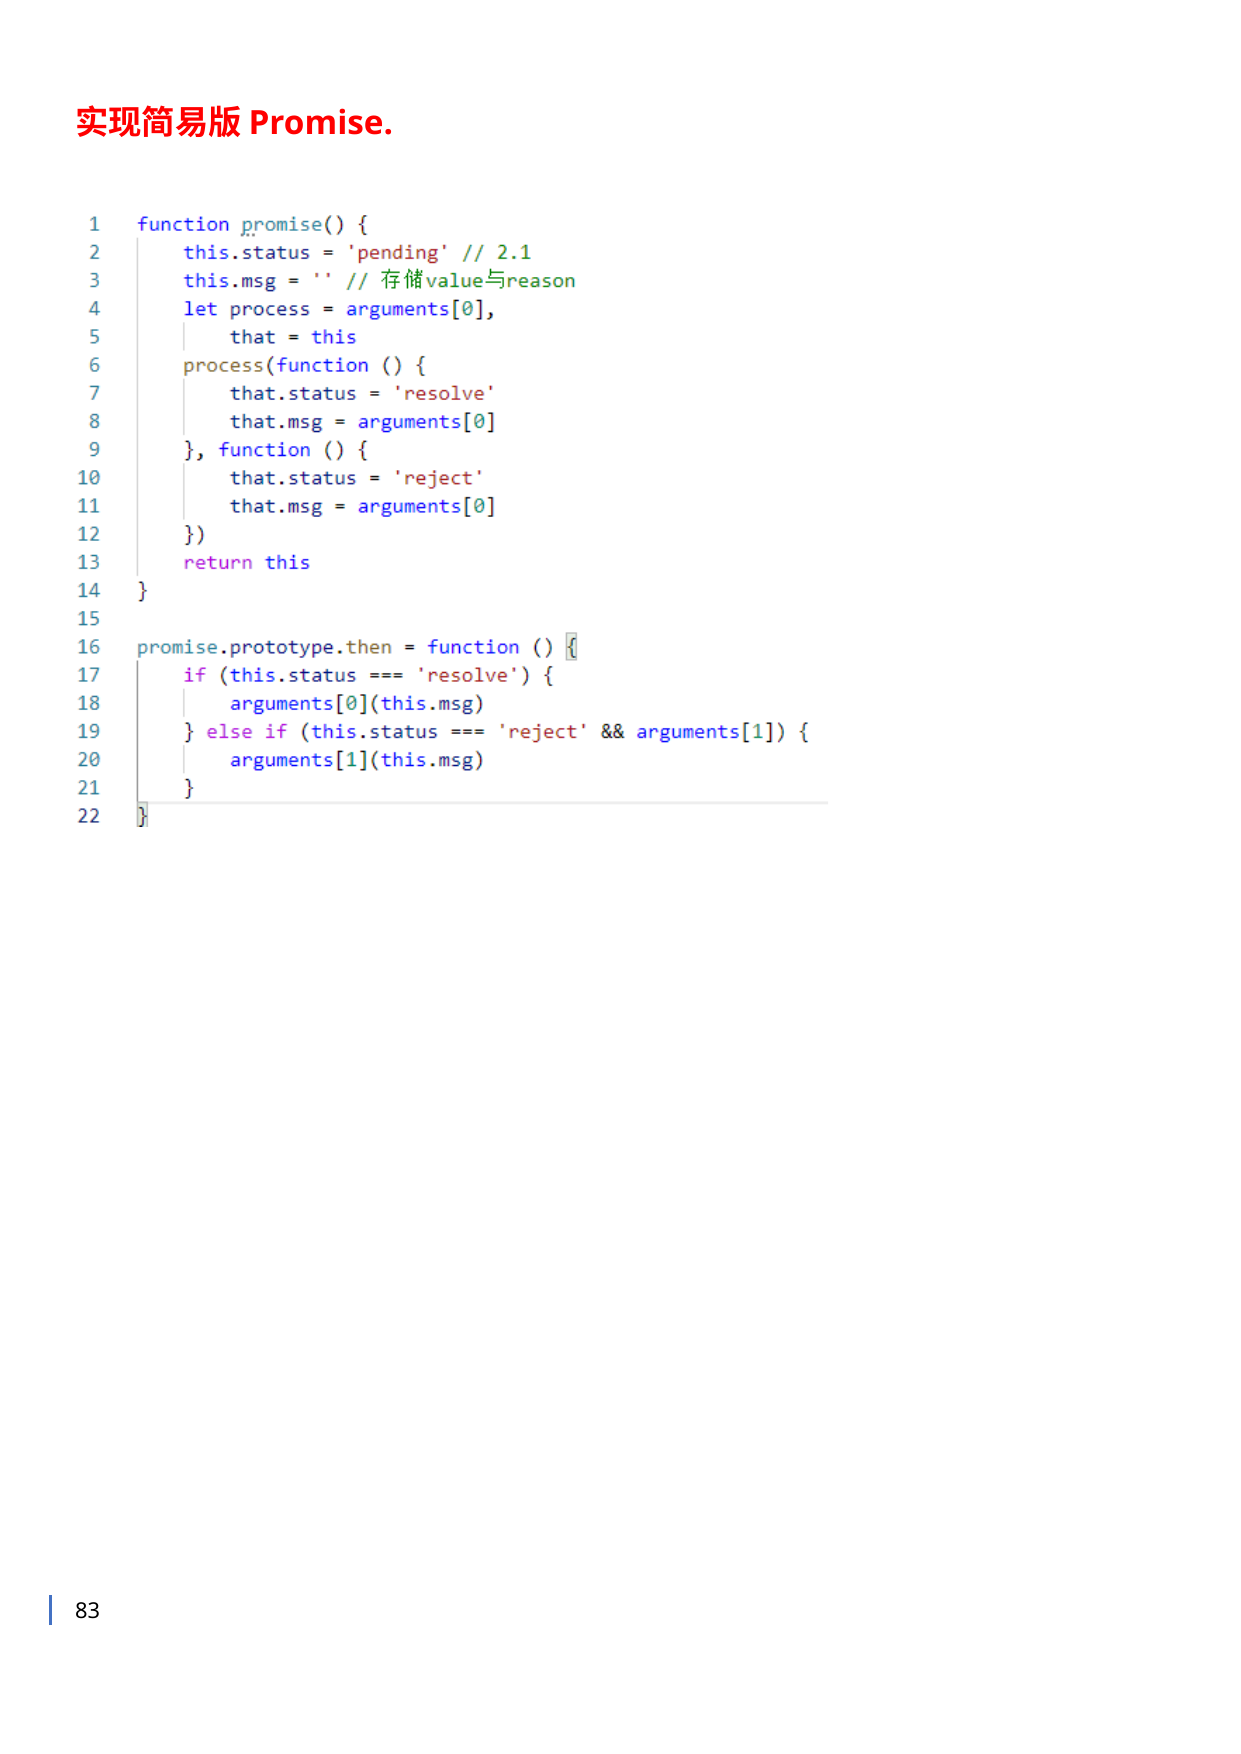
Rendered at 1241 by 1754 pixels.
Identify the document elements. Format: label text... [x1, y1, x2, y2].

subtitle 实现简易版Promise. [75, 88, 1165, 153]
picture [75, 215, 829, 827]
